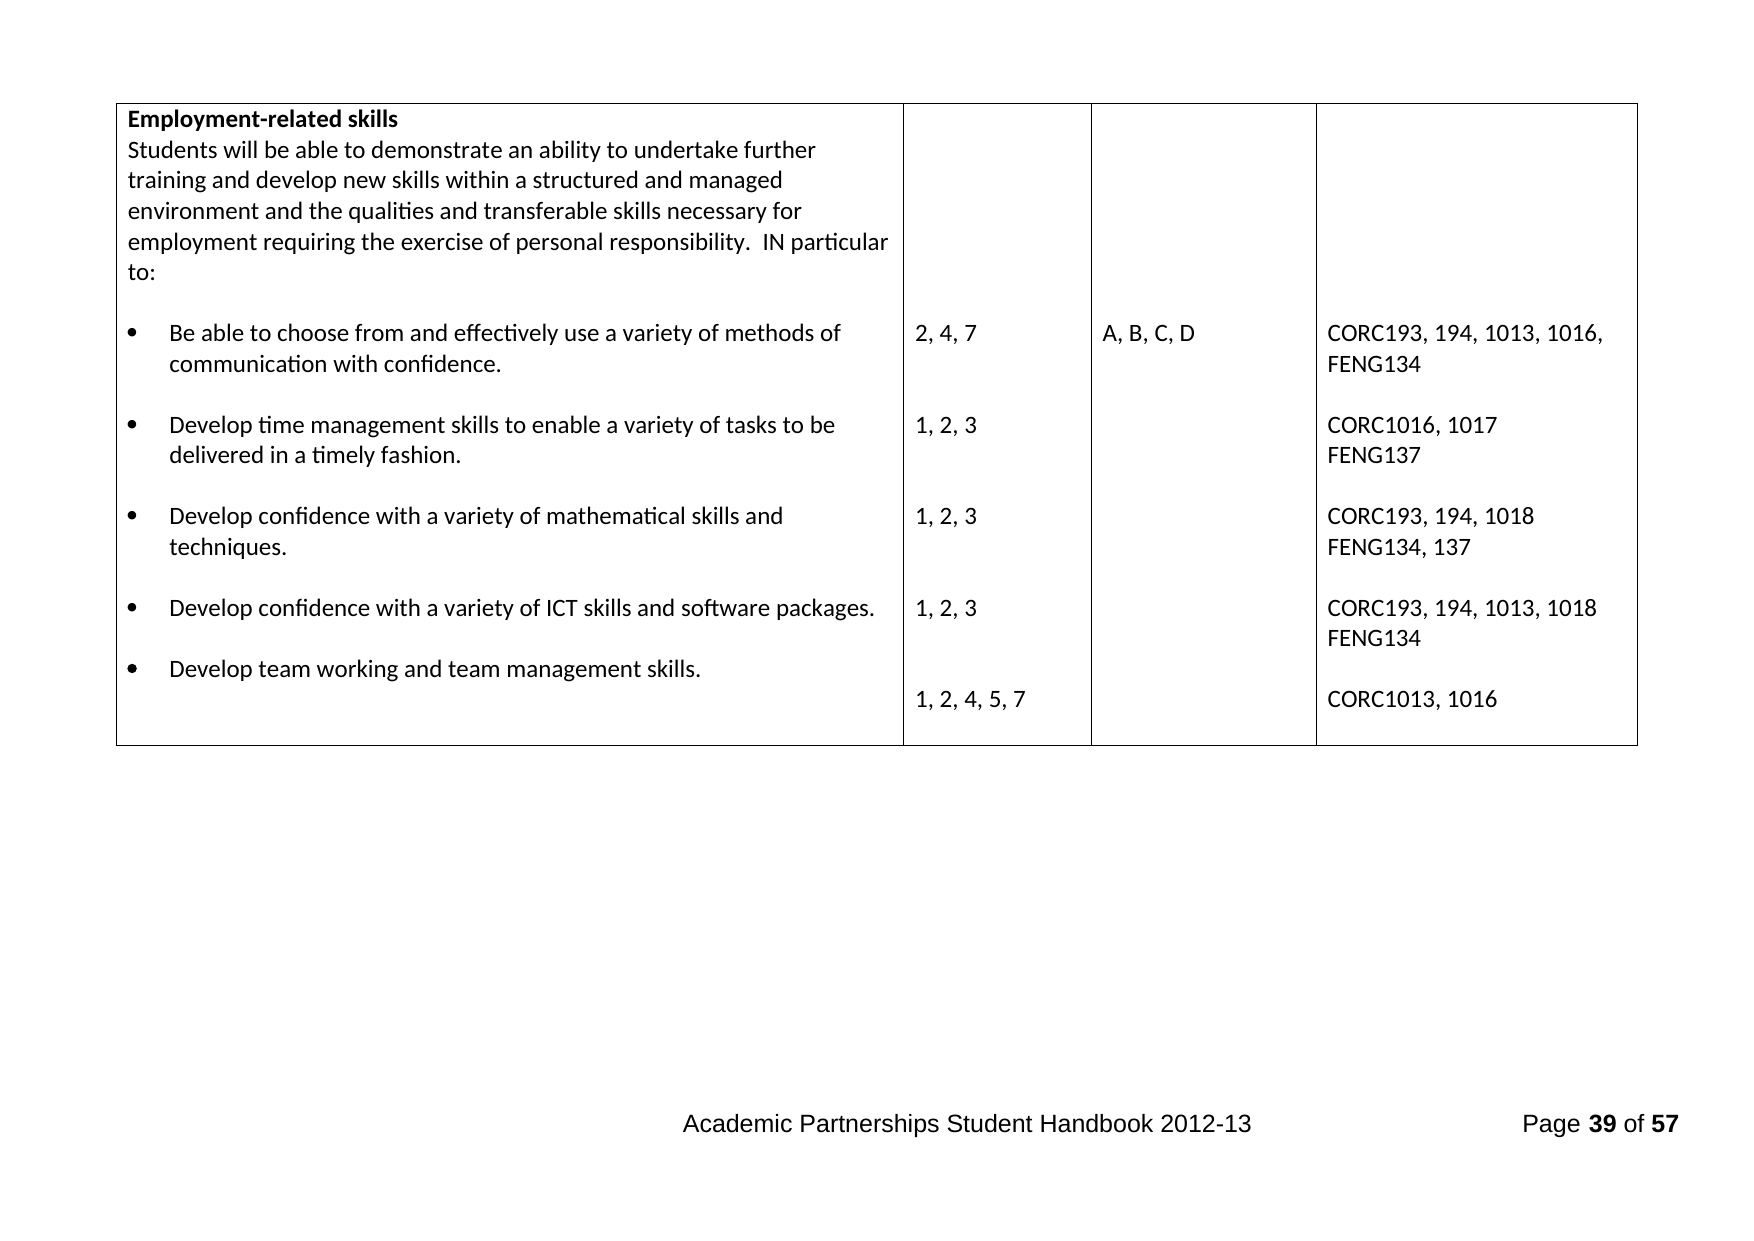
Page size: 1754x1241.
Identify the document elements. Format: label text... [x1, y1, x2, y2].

table_cell 2, 4, 7 1, 2, 3 1, 2, 3 1, 2, 3 1, 2, 4, 5, 7 [904, 104, 1091, 744]
table_cell Employment-related skills Students will be able to demonstrate an ability to undertake further training and develop new skills within a structured and managed environment and the qualities and transferable skills necessary for employment requiring the exercise of personal responsibility. IN particular to: Be able to choose from and effectively use a variety of methods of communication with confidence. Develop time management skills to enable a variety of tasks to be delivered in a timely fashion. Develop confidence with a variety of mathematical skills and techniques. Develop confidence with a variety of ICT skills and software packages. Develop team working and team management skills. [117, 104, 903, 744]
table_cell CORC193, 194, 1013, 1016, FENG134 CORC1016, 1017 FENG137 CORC193, 194, 1018 FENG134, 137 CORC193, 194, 1013, 1018 FENG134 CORC1013, 1016 [1317, 104, 1637, 744]
table_cell A, B, C, D [1092, 104, 1316, 744]
